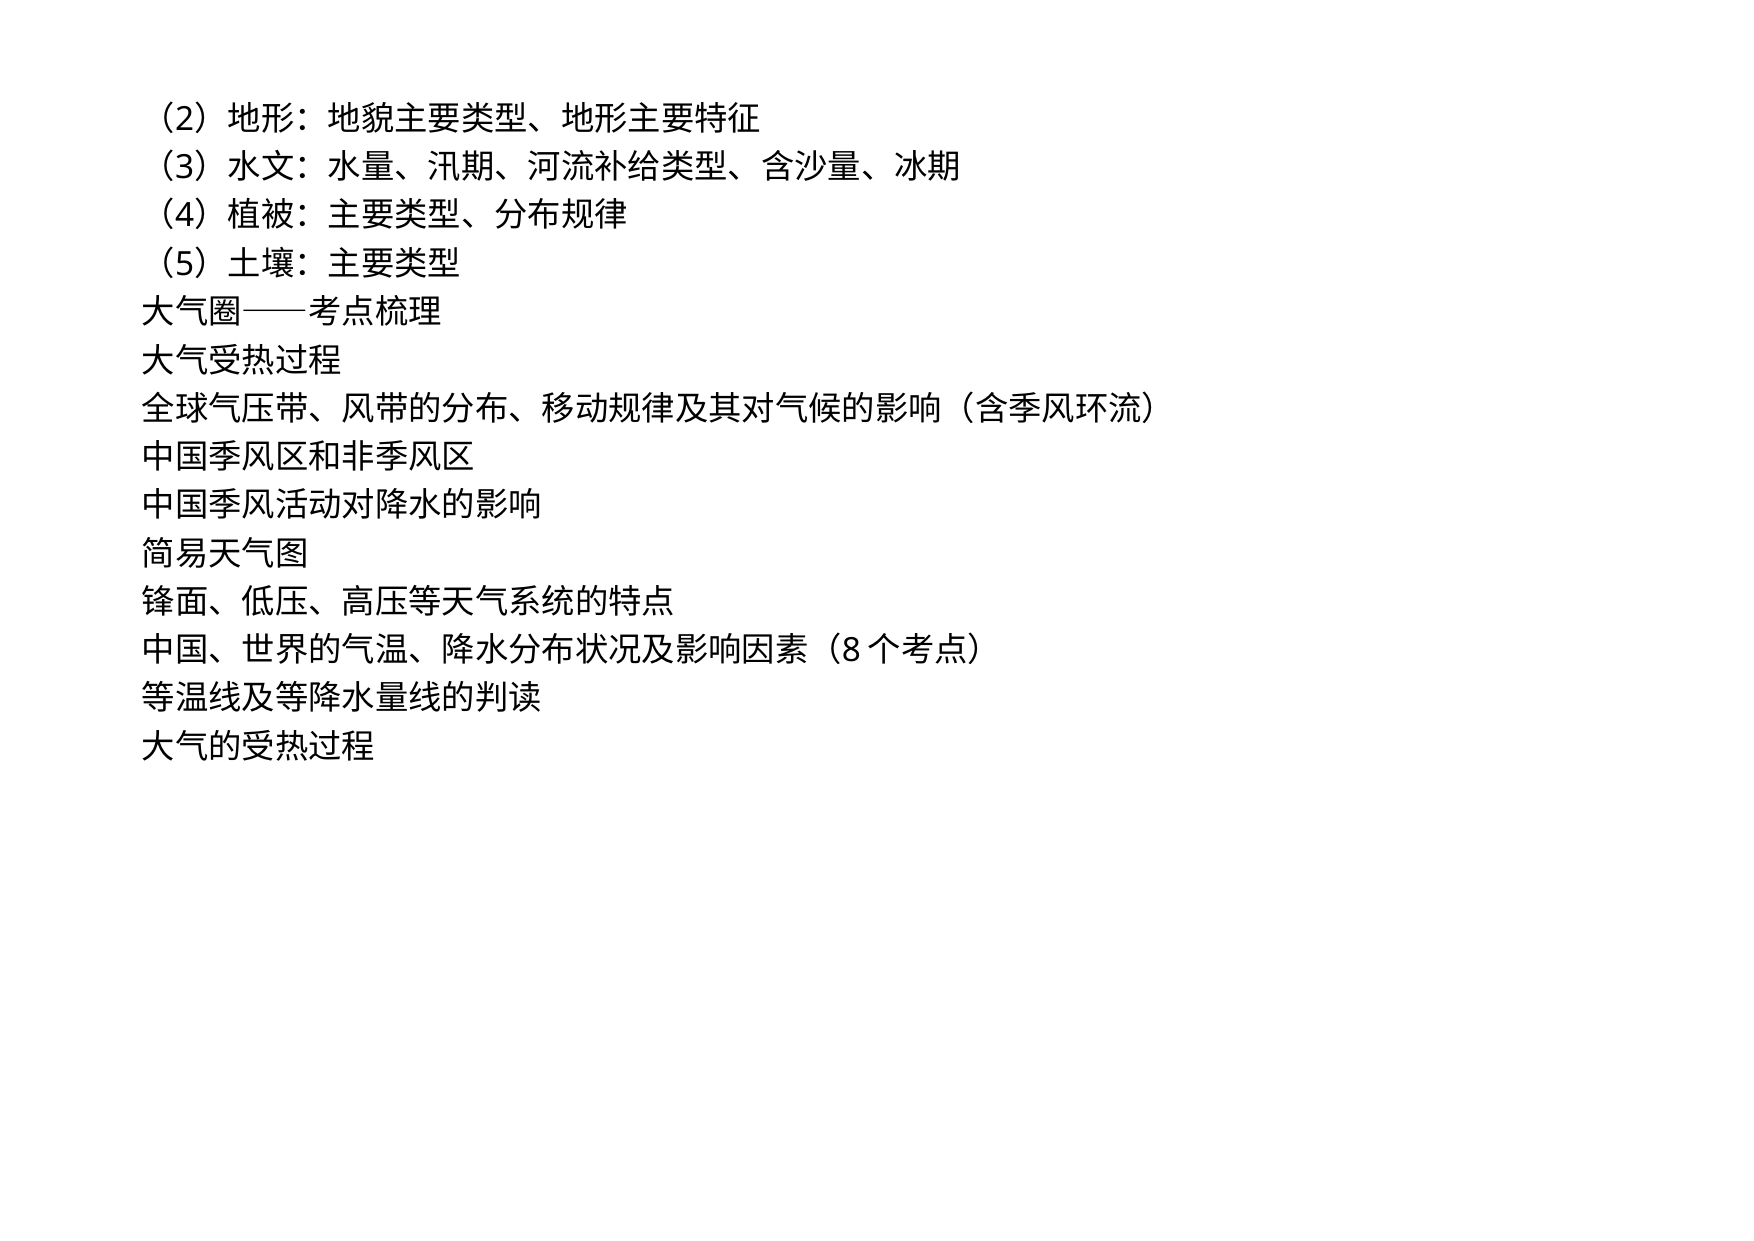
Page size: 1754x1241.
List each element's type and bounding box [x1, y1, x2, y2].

table_header [75, 91, 1537, 768]
